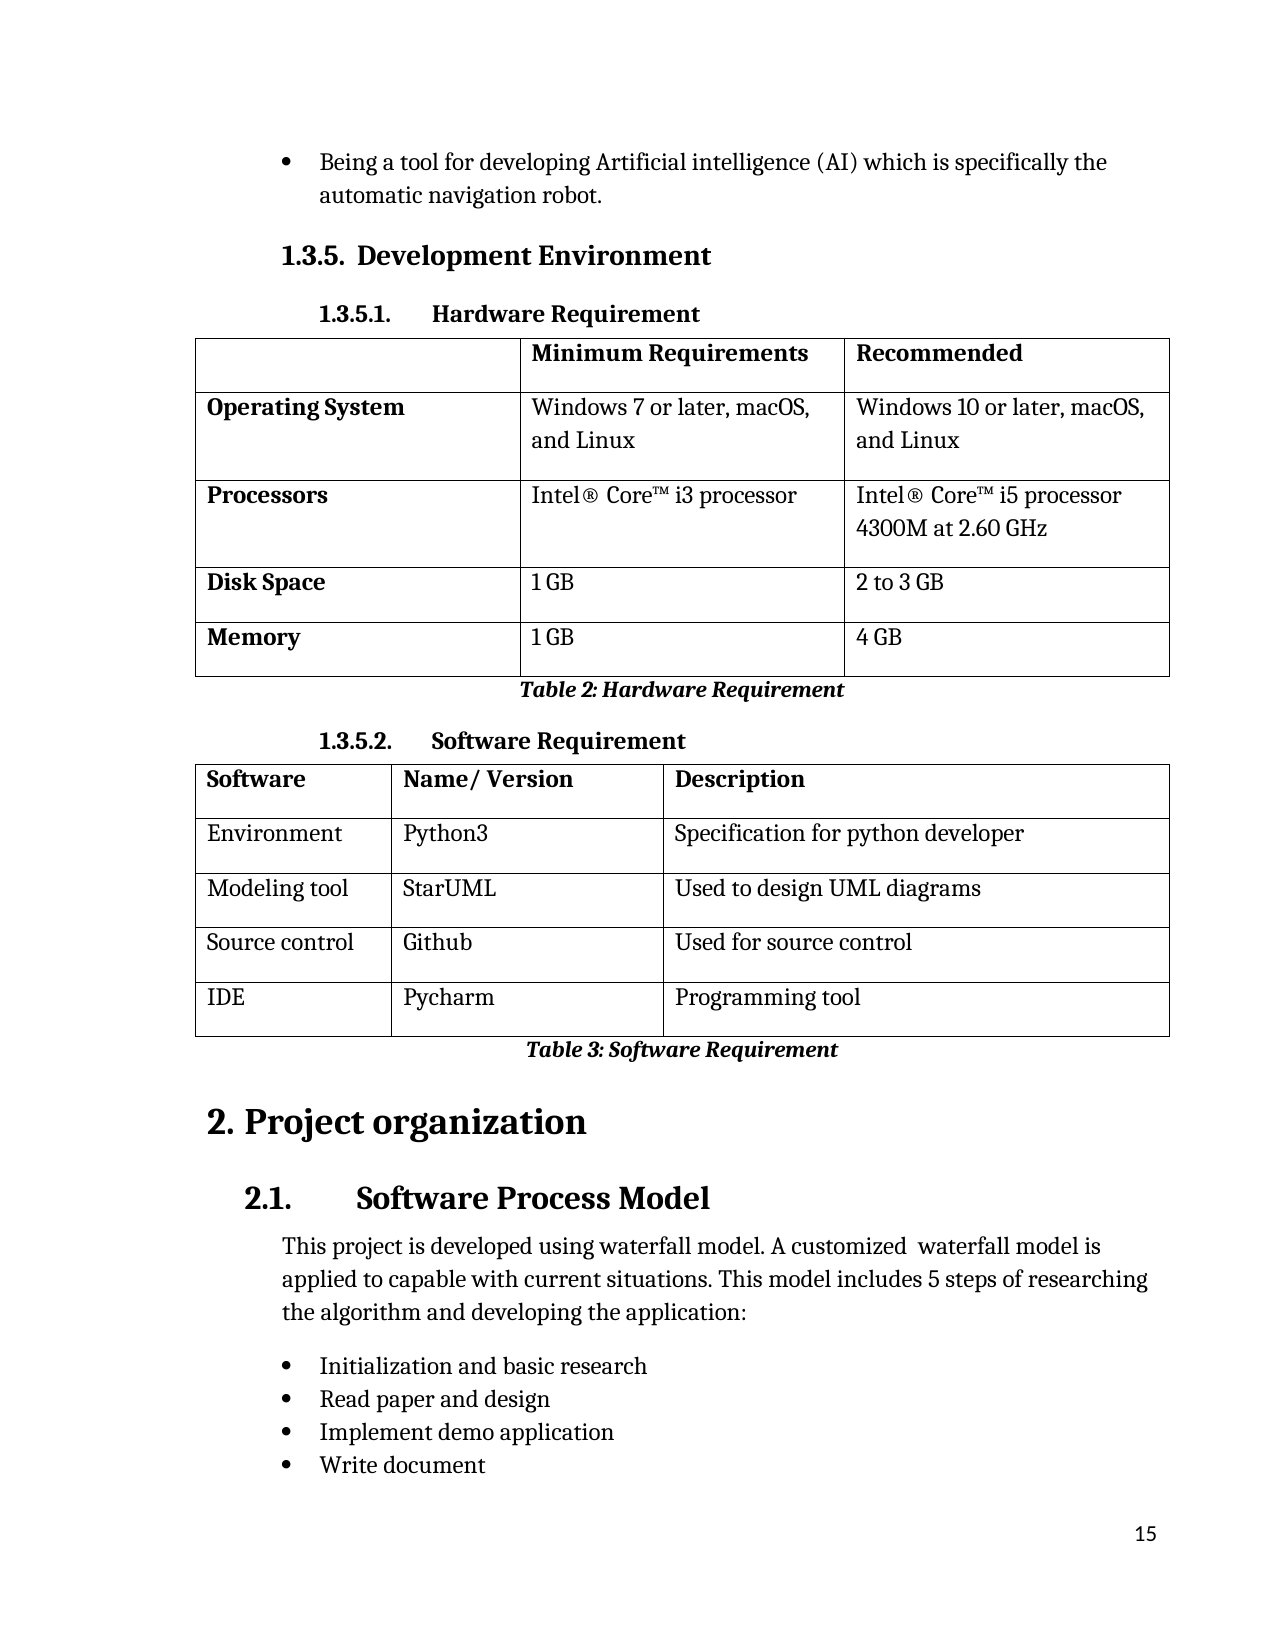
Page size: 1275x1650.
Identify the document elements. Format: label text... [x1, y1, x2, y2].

subtitle Software Requirement [319, 727, 1157, 755]
table_cell StarUML [392, 874, 663, 927]
table_header Name/ Version [392, 765, 663, 818]
table_cell Github [392, 928, 663, 982]
table_header Minimum Requirements [521, 339, 844, 392]
table_cell Source control [196, 928, 391, 982]
list Read paper and design [282, 1385, 1157, 1414]
table_cell Windows 10 or later, macOS, and Linux [845, 393, 1169, 480]
list Initialization and basic research [282, 1352, 1157, 1381]
list Write document [282, 1451, 1157, 1480]
table_cell 2 to 3 GB [845, 568, 1169, 622]
table_cell Used for source control [664, 928, 1169, 982]
table_cell Memory [196, 623, 520, 676]
table_cell Pycharm [392, 983, 663, 1036]
table_cell Processors [196, 481, 520, 567]
subtitle Project organization [207, 1101, 1157, 1144]
subtitle Hardware Requirement [319, 300, 1157, 329]
table_cell Specification for python developer [664, 819, 1169, 873]
subtitle Software Process Model [244, 1180, 1157, 1218]
table_header Description [664, 765, 1169, 818]
table_cell Modeling tool [196, 874, 391, 927]
table_cell Intel® Core™ i3 processor [521, 481, 844, 567]
table_cell Windows 7 or later, macOS, and Linux [521, 393, 844, 480]
table_header [196, 339, 520, 392]
table_cell 4 GB [845, 623, 1169, 676]
list Being a tool for developing Artificial intelligence (AI) which is specifically the automatic navigation robot. [282, 148, 1157, 209]
list Implement demo application [282, 1418, 1157, 1447]
table_cell Programming tool [664, 983, 1169, 1036]
table_cell Used to design UML diagrams [664, 874, 1169, 927]
table_cell Environment [196, 819, 391, 873]
table_cell Intel® Core™ i5 processor 4300M at 2.60 GHz [845, 481, 1169, 567]
table_header Recommended [845, 339, 1169, 392]
table_cell 1 GB [521, 568, 844, 622]
table_cell Python3 [392, 819, 663, 873]
table_cell Operating System [196, 393, 520, 480]
table_header Software [196, 765, 391, 818]
subtitle Development Environment [282, 239, 1157, 272]
table_cell Disk Space [196, 568, 520, 622]
text This project is developed using waterfall model. A customized waterfall model is applied to capable with current situations. This model includes 5 steps of researching the algorithm and developing the application: [282, 1232, 1157, 1327]
table_cell IDE [196, 983, 391, 1036]
table_cell 1 GB [521, 623, 844, 676]
